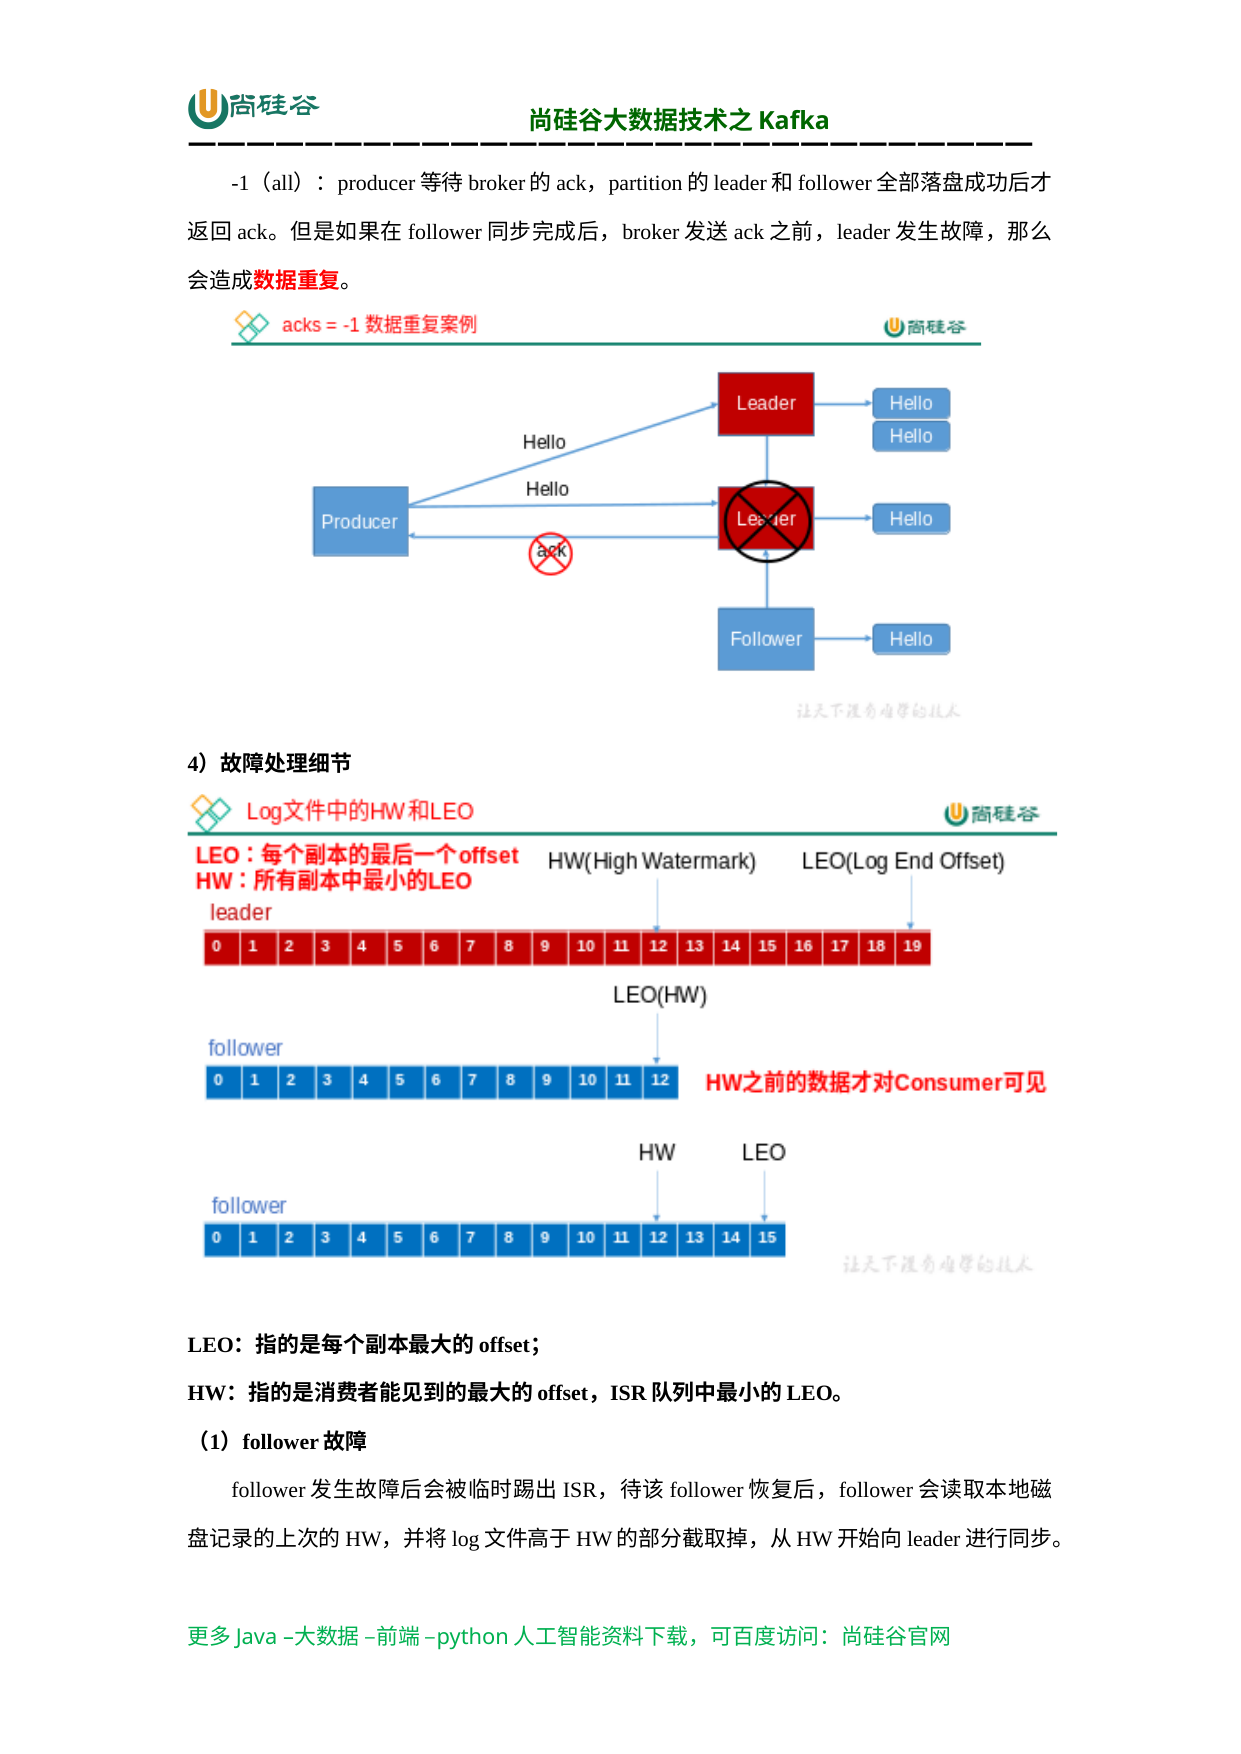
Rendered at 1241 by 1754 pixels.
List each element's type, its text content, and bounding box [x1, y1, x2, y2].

text 4）故障处理细节 [187, 746, 1053, 778]
text （1）follower故障 [187, 1423, 1053, 1456]
text HW：指的是消费者能见到的最大的offset，ISR队列中最小的LEO。 [187, 1375, 1053, 1407]
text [187, 1472, 1053, 1553]
text LEO：指的是每个副本最大的offset； [187, 1327, 1053, 1359]
text -1（all）：producer等待broker的ack，partition的leader和follower全部落盘成功后才返回ack。但是如果在follower同步完成后，broker发送ack之前，leader发生故障，那么会造成数据重复。 [187, 165, 1053, 295]
